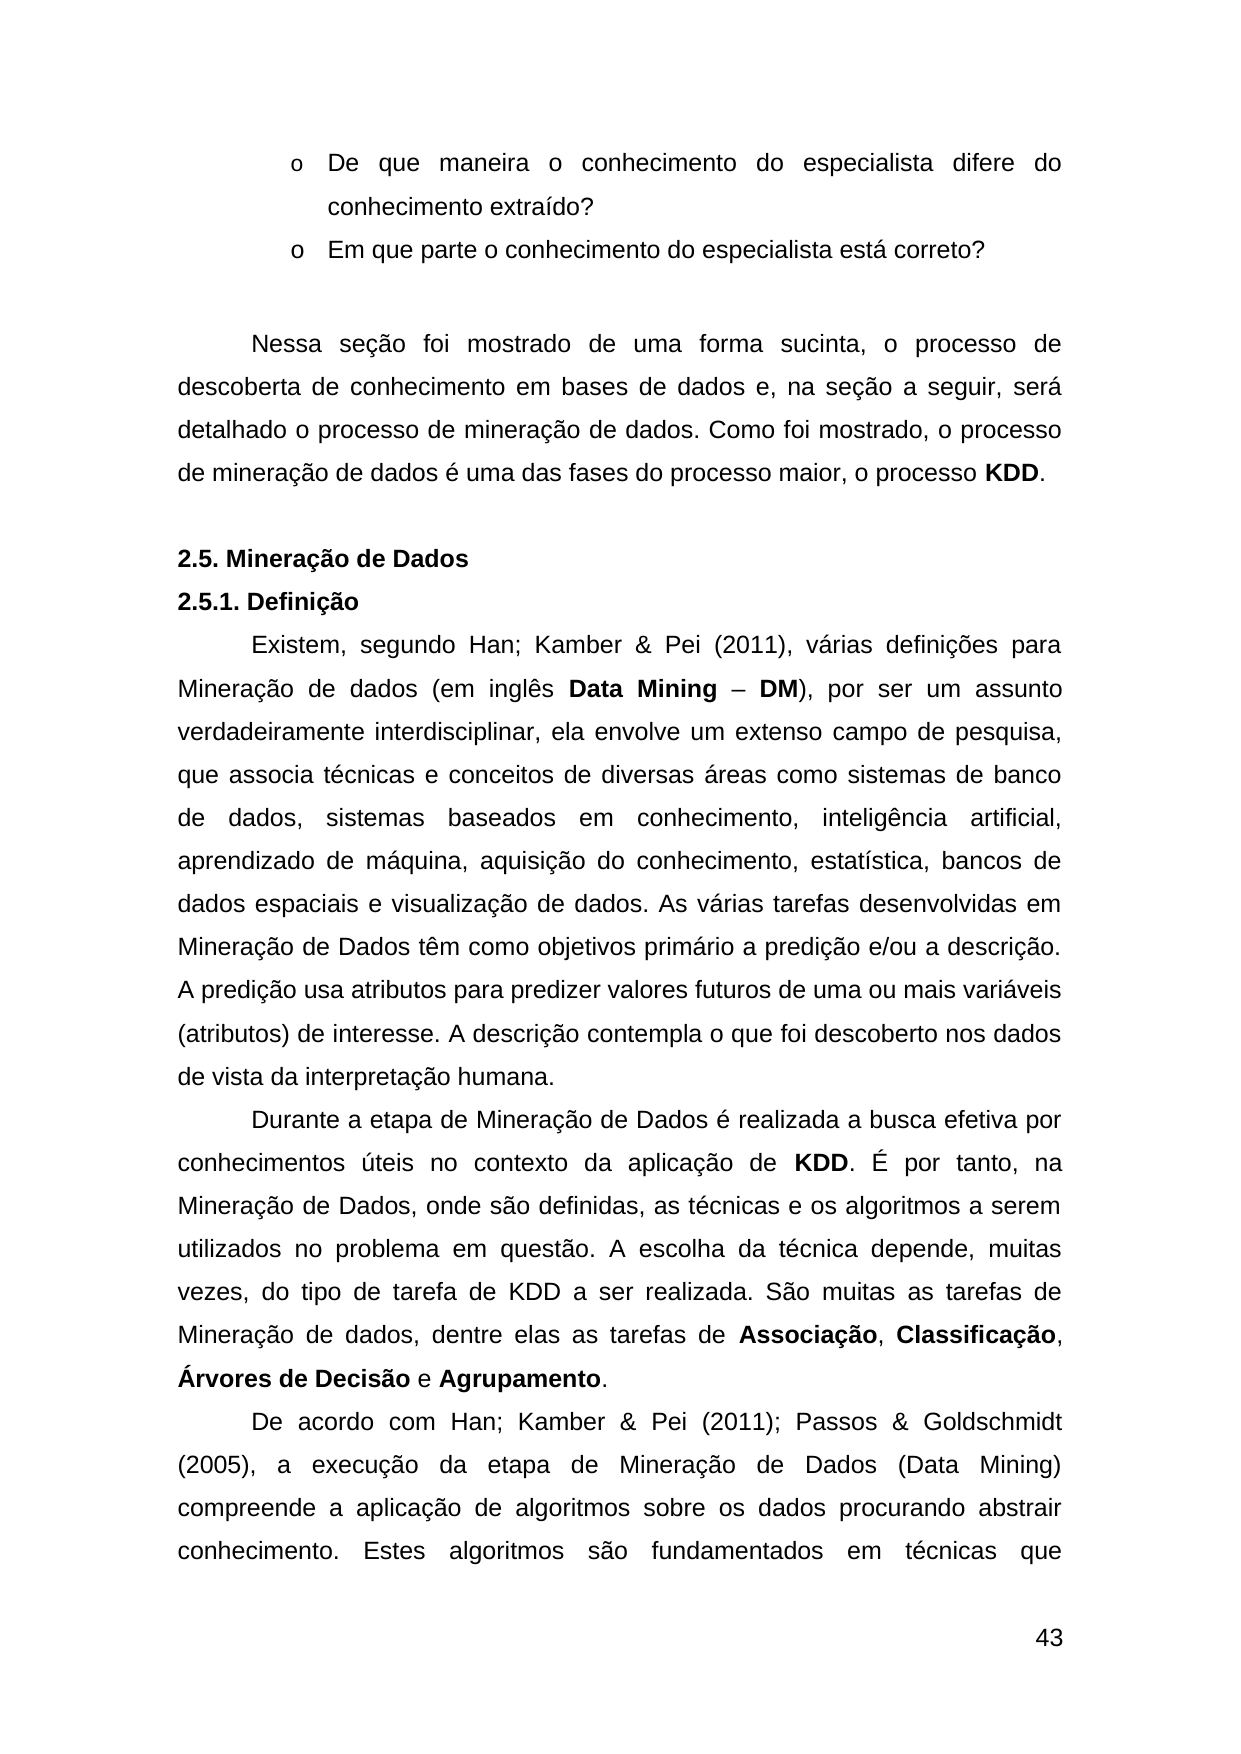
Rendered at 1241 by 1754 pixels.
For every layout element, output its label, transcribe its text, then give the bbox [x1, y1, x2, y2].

text Existem, segundo Han; Kamber & Pei (2011), várias definições para Mineração de dados (em inglês Data Mining – DM), por ser um assunto verdadeiramente interdisciplinar, ela envolve um extenso campo de pesquisa, que associa técnicas e conceitos de diversas áreas como sistemas de banco de dados, sistemas baseados em conhecimento, inteligência artificial, aprendizado de máquina, aquisição do conhecimento, estatística, bancos de dados espaciais e visualização de dados. As várias tarefas desenvolvidas em Mineração de Dados têm como objetivos primário a predição e/ou a descrição. A predição usa atributos para predizer valores futuros de uma ou mais variáveis (atributos) de interesse. A descrição contempla o que foi descoberto nos dados de vista da interpretação humana. [177, 630, 1063, 1090]
text Durante a etapa de Mineração de Dados é realizada a busca efetiva por conhecimentos úteis no contexto da aplicação de KDD. É por tanto, na Mineração de Dados, onde são definidas, as técnicas e os algoritmos a serem utilizados no problema em questão. A escolha da técnica depende, muitas vezes, do tipo de tarefa de KDD a ser realizada. São muitas as tarefas de Mineração de dados, dentre elas as tarefas de Associação, Classificação, Árvores de Decisão e Agrupamento. [177, 1105, 1063, 1392]
text 2.5.1. Definição [177, 587, 1063, 616]
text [177, 1407, 1063, 1565]
text Nessa seção foi mostrado de uma forma sucinta, o processo de descoberta de conhecimento em bases de dados e, na seção a seguir, será detalhado o processo de mineração de dados. Como foi mostrado, o processo de mineração de dados é uma das fases do processo maior, o processo KDD. [177, 328, 1063, 487]
text 2.5. Mineração de Dados [177, 544, 1063, 573]
list De que maneira o conhecimento do especialista difere do conhecimento extraído? [290, 148, 1063, 221]
list Em que parte o conhecimento do especialista está correto? [290, 235, 1063, 266]
